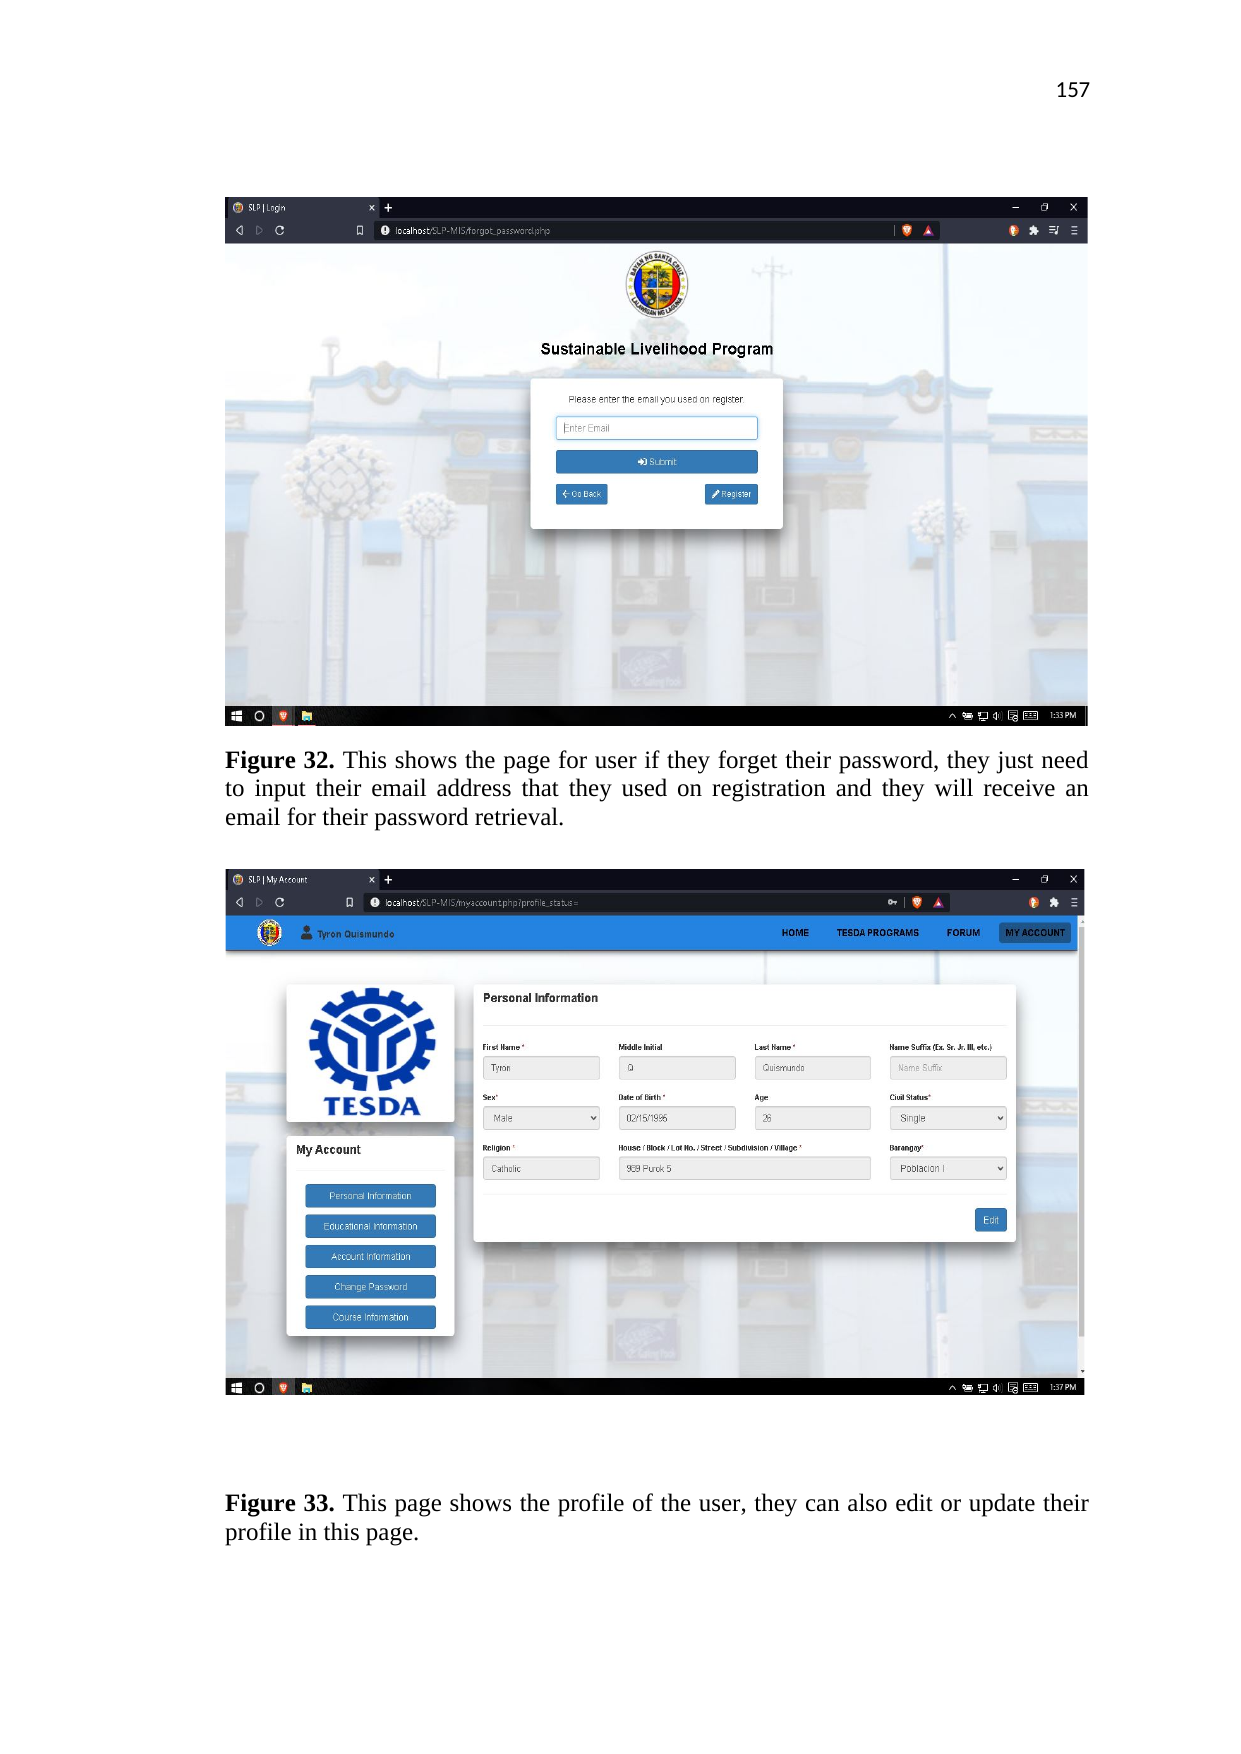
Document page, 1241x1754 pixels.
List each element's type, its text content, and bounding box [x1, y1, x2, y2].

picture [225, 197, 1088, 726]
text Figure 33. This page shows the profile of the user, they can also edit or update their profile in this page. [225, 1488, 1090, 1546]
picture [225, 869, 1085, 1394]
text Figure 32. This shows the page for user if they forget their password, they just need to input their email address that they used on registration and they will receive an email for their password retrieval. [225, 745, 1090, 831]
